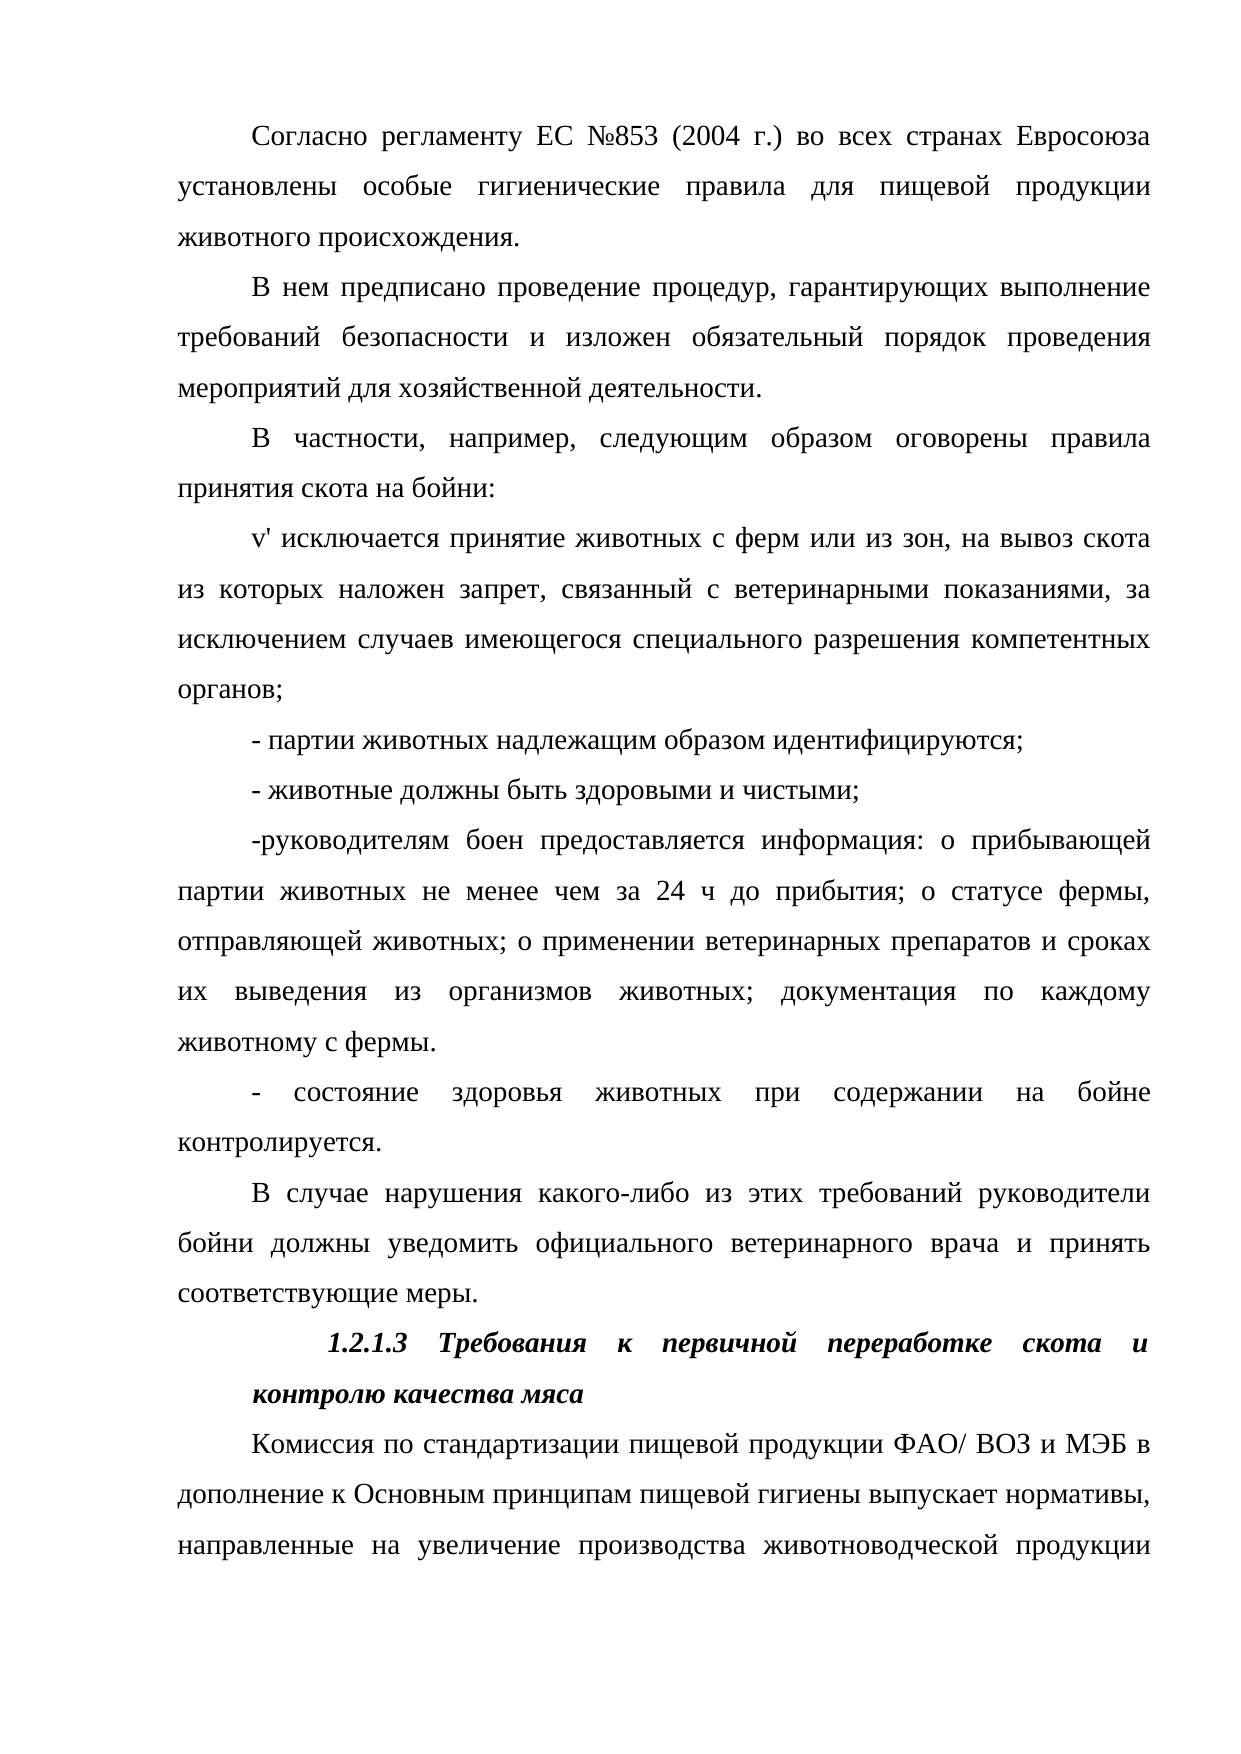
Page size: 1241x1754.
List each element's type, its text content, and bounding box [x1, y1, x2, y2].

text В случае нарушения какого-либо из этих требований руководители бойни должны уведомить официального ветеринарного врача и принять соответствующие меры. [177, 1175, 1152, 1309]
text - партии животных надлежащим образом идентифицируются; [177, 722, 1152, 755]
text В частности, например, следующим образом оговорены правила принятия скота на бойни: [177, 420, 1152, 504]
text 1.2.1.3 Требования к первичной переработке скота и контролю качества мяса [252, 1326, 1152, 1409]
text - животные должны быть здоровыми и чистыми; [177, 772, 1152, 806]
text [177, 1426, 1152, 1560]
text v' исключается принятие животных с ферм или из зон, на вывоз скота из которых наложен запрет, связанный с ветеринарными показаниями, за исключением случаев имеющегося специального разрешения компетентных органов; [177, 521, 1152, 705]
text Согласно регламенту ЕС №853 (2004 г.) во всех странах Евросоюза установлены особые гигиенические правила для пищевой продукции животного происхождения. [177, 118, 1152, 252]
text В нем предписано проведение процедур, гарантирующих выполнение требований безопасности и изложен обязательный порядок проведения мероприятий для хозяйственной деятельности. [177, 269, 1152, 403]
text - состояние здоровья животных при содержании на бойне контролируется. [177, 1074, 1152, 1158]
text -руководителям боен предоставляется информация: о прибывающей партии животных не менее чем за 24 ч до прибытия; о статусе фермы, отправляющей животных; о применении ветеринарных препаратов и сроках их выведения из организмов животных; документация по каждому животному с фермы. [177, 822, 1152, 1057]
